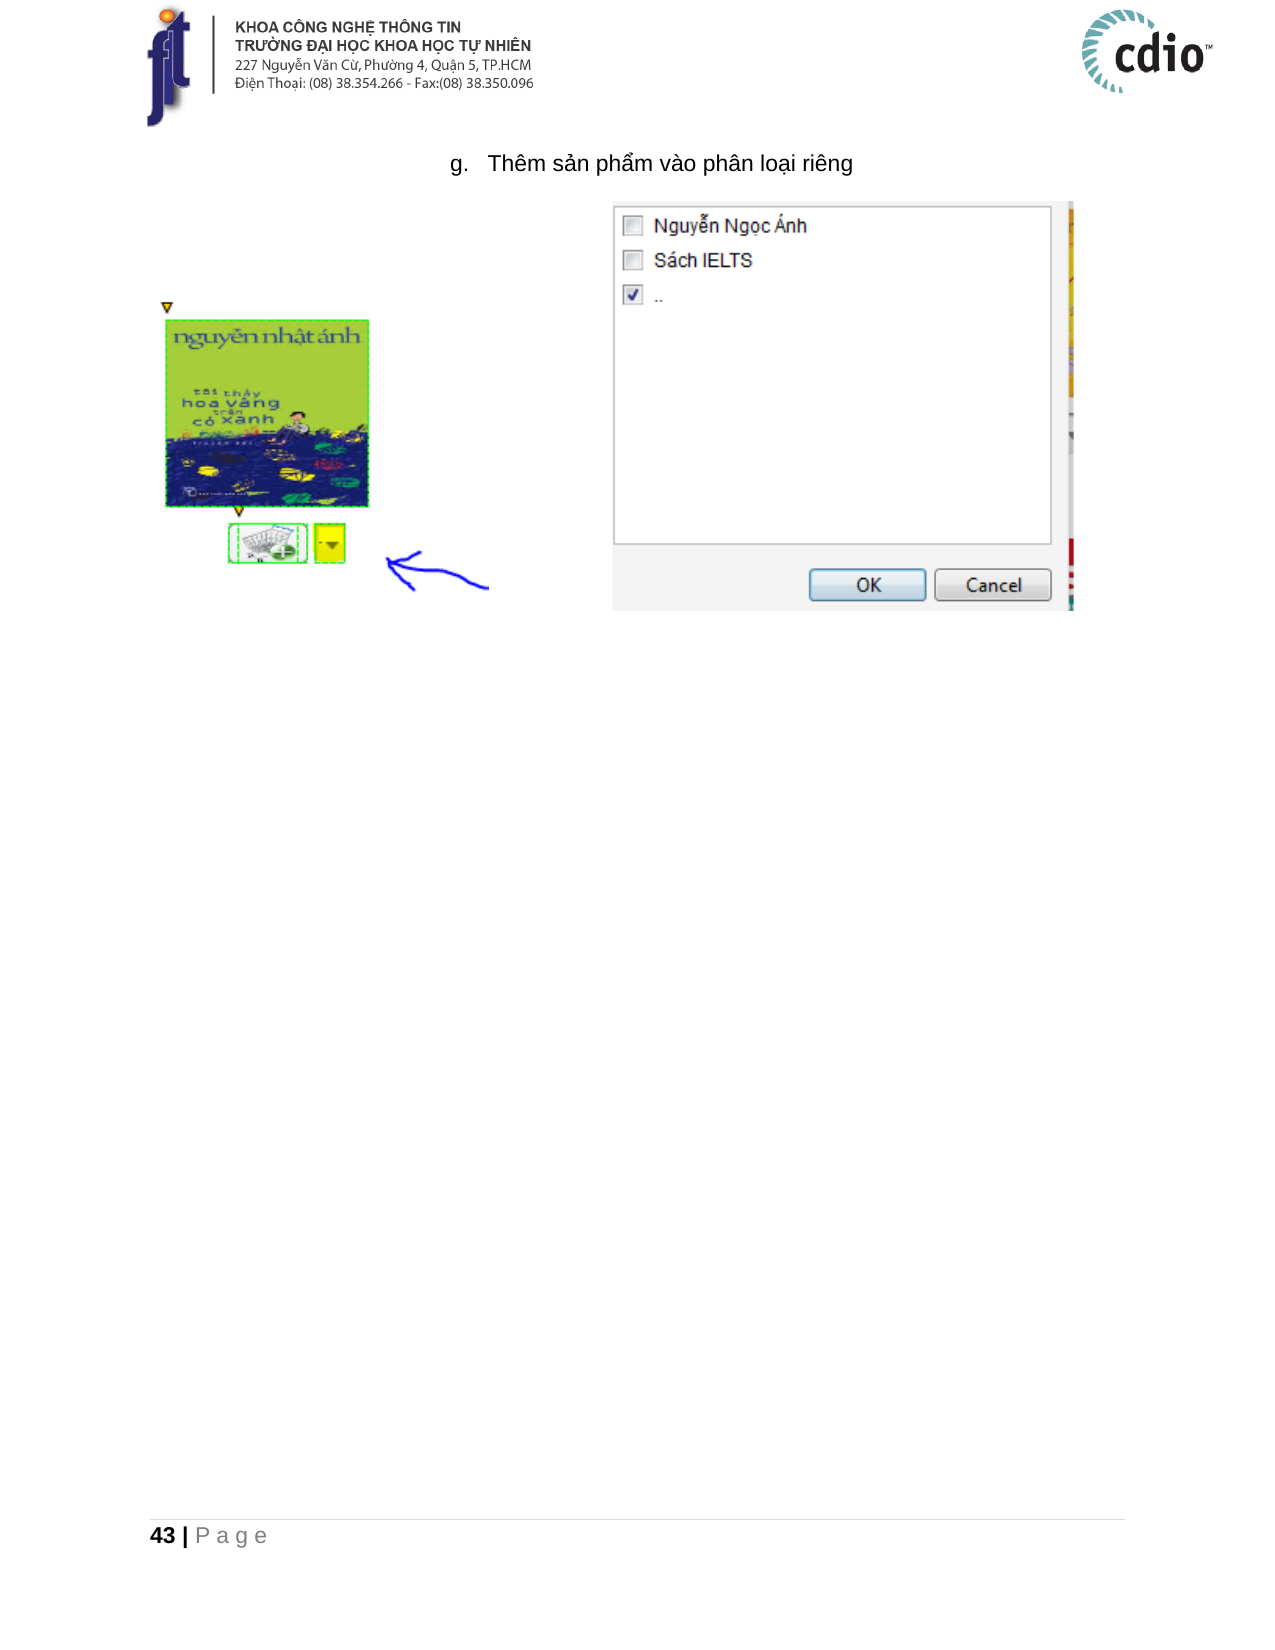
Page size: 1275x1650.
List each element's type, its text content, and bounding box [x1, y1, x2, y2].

list Thêm sản phẩm vào phân loại riêng [450, 150, 1125, 176]
picture [150, 279, 489, 611]
picture [125, 0, 1224, 149]
picture [612, 201, 1074, 611]
